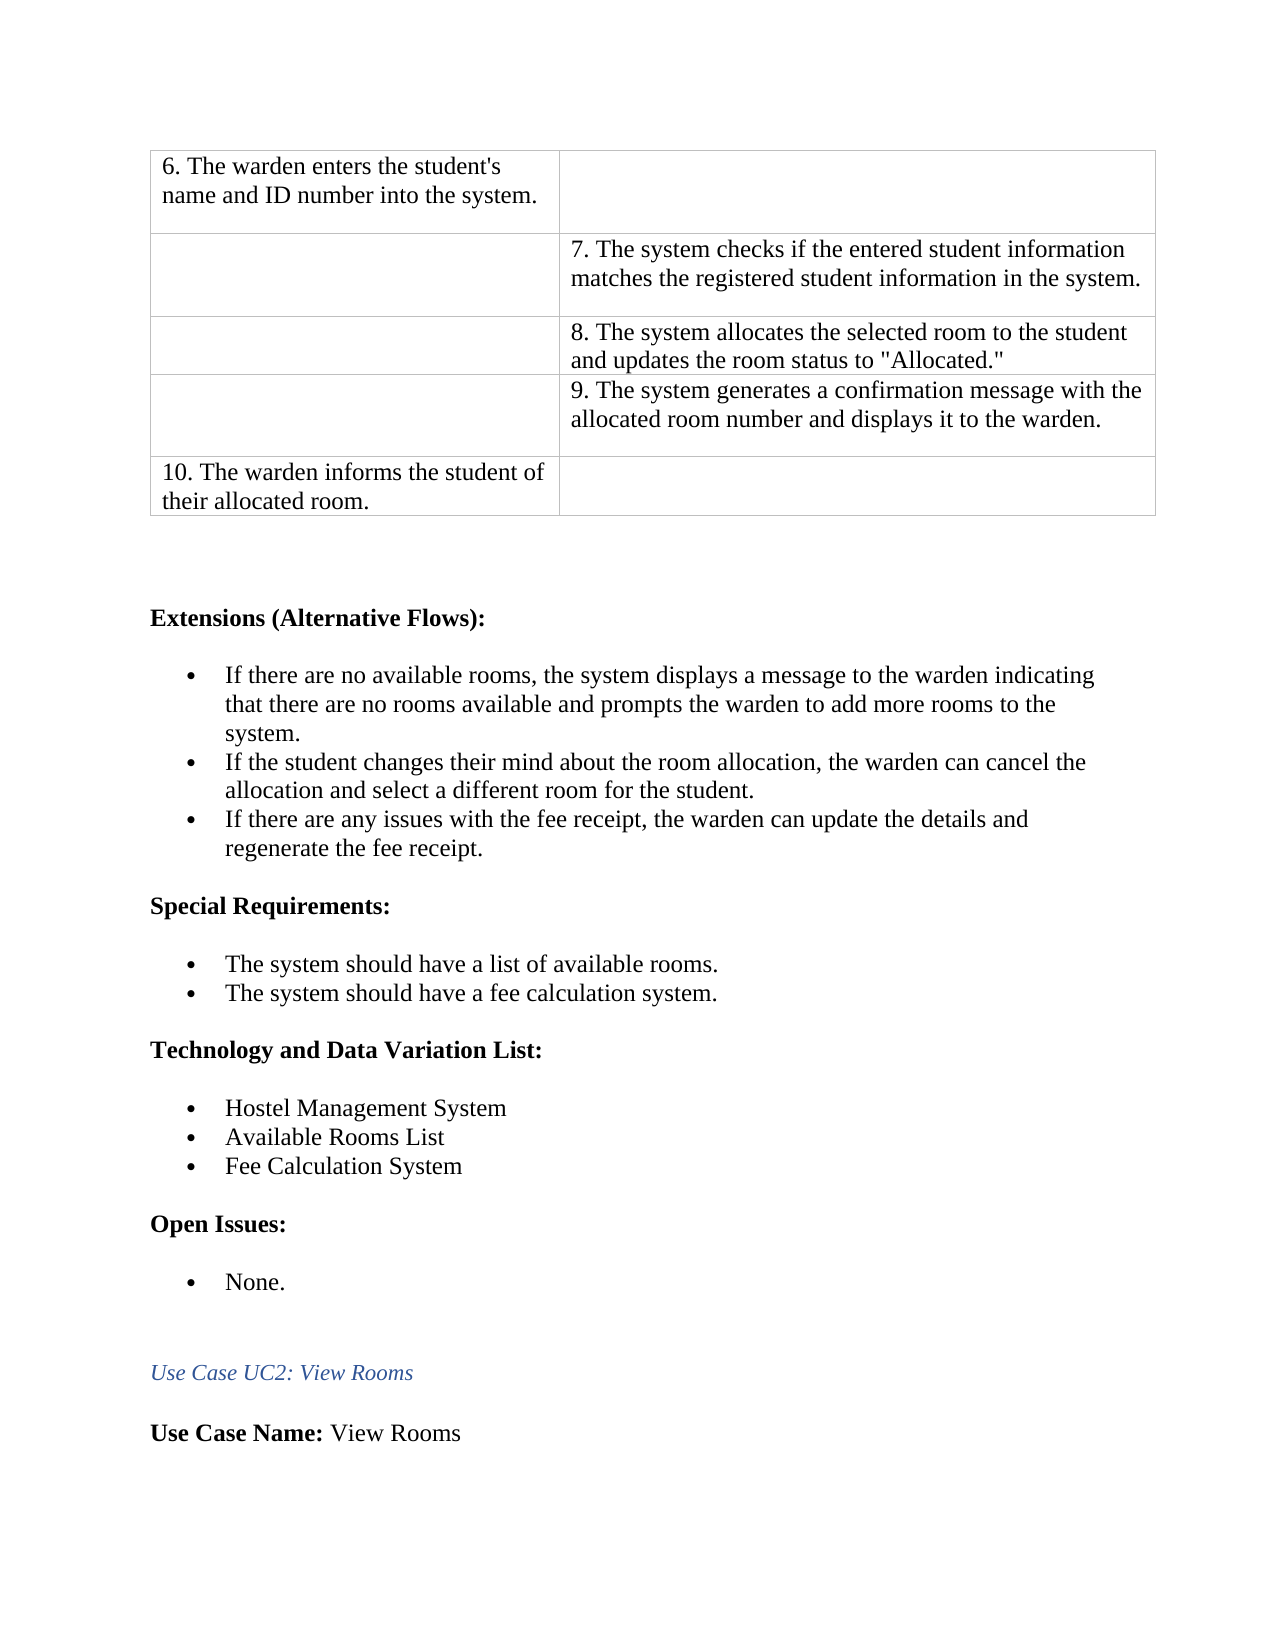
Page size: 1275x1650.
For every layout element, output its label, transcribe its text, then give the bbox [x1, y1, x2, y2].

list If there are no available rooms, the system displays a message to the warden indicating that there are no rooms available and prompts the warden to add more rooms to the system. [187, 661, 1125, 747]
text Open Issues: [150, 1209, 1125, 1238]
list If the student changes their mind about the room allocation, the warden can cancel the allocation and select a different room for the student. [187, 747, 1125, 804]
list The system should have a list of available rooms. [187, 949, 1125, 978]
table_cell [151, 234, 559, 316]
list Fee Calculation System [187, 1151, 1125, 1180]
list The system should have a fee calculation system. [187, 978, 1125, 1006]
text Extensions (Alternative Flows): [150, 603, 1125, 631]
table_cell [151, 375, 559, 456]
table_cell 7. The system checks if the entered student information matches the registered student information in the system. [560, 234, 1155, 316]
list None. [187, 1267, 1125, 1296]
text Special Requirements: [150, 891, 1125, 920]
list Available Rooms List [187, 1122, 1125, 1151]
table_cell [560, 457, 1155, 514]
text Technology and Data Variation List: [150, 1036, 1125, 1064]
list Hostel Management System [187, 1093, 1125, 1122]
table_cell [560, 151, 1155, 233]
list If there are any issues with the fee receipt, the warden can update the details and regenerate the fee receipt. [187, 804, 1125, 862]
table_cell 8. The system allocates the selected room to the student and updates the room status to "Allocated." [560, 317, 1155, 374]
subtitle Use Case UC2: View Rooms [150, 1359, 1125, 1386]
table_cell 9. The system generates a confirmation message with the allocated room number and displays it to the warden. [560, 375, 1155, 456]
text Use Case Name: View Rooms [150, 1418, 1125, 1447]
table_cell 10. The warden informs the student of their allocated room. [151, 457, 559, 514]
table_cell 6. The warden enters the student's name and ID number into the system. [151, 151, 559, 233]
table_cell [151, 317, 559, 374]
